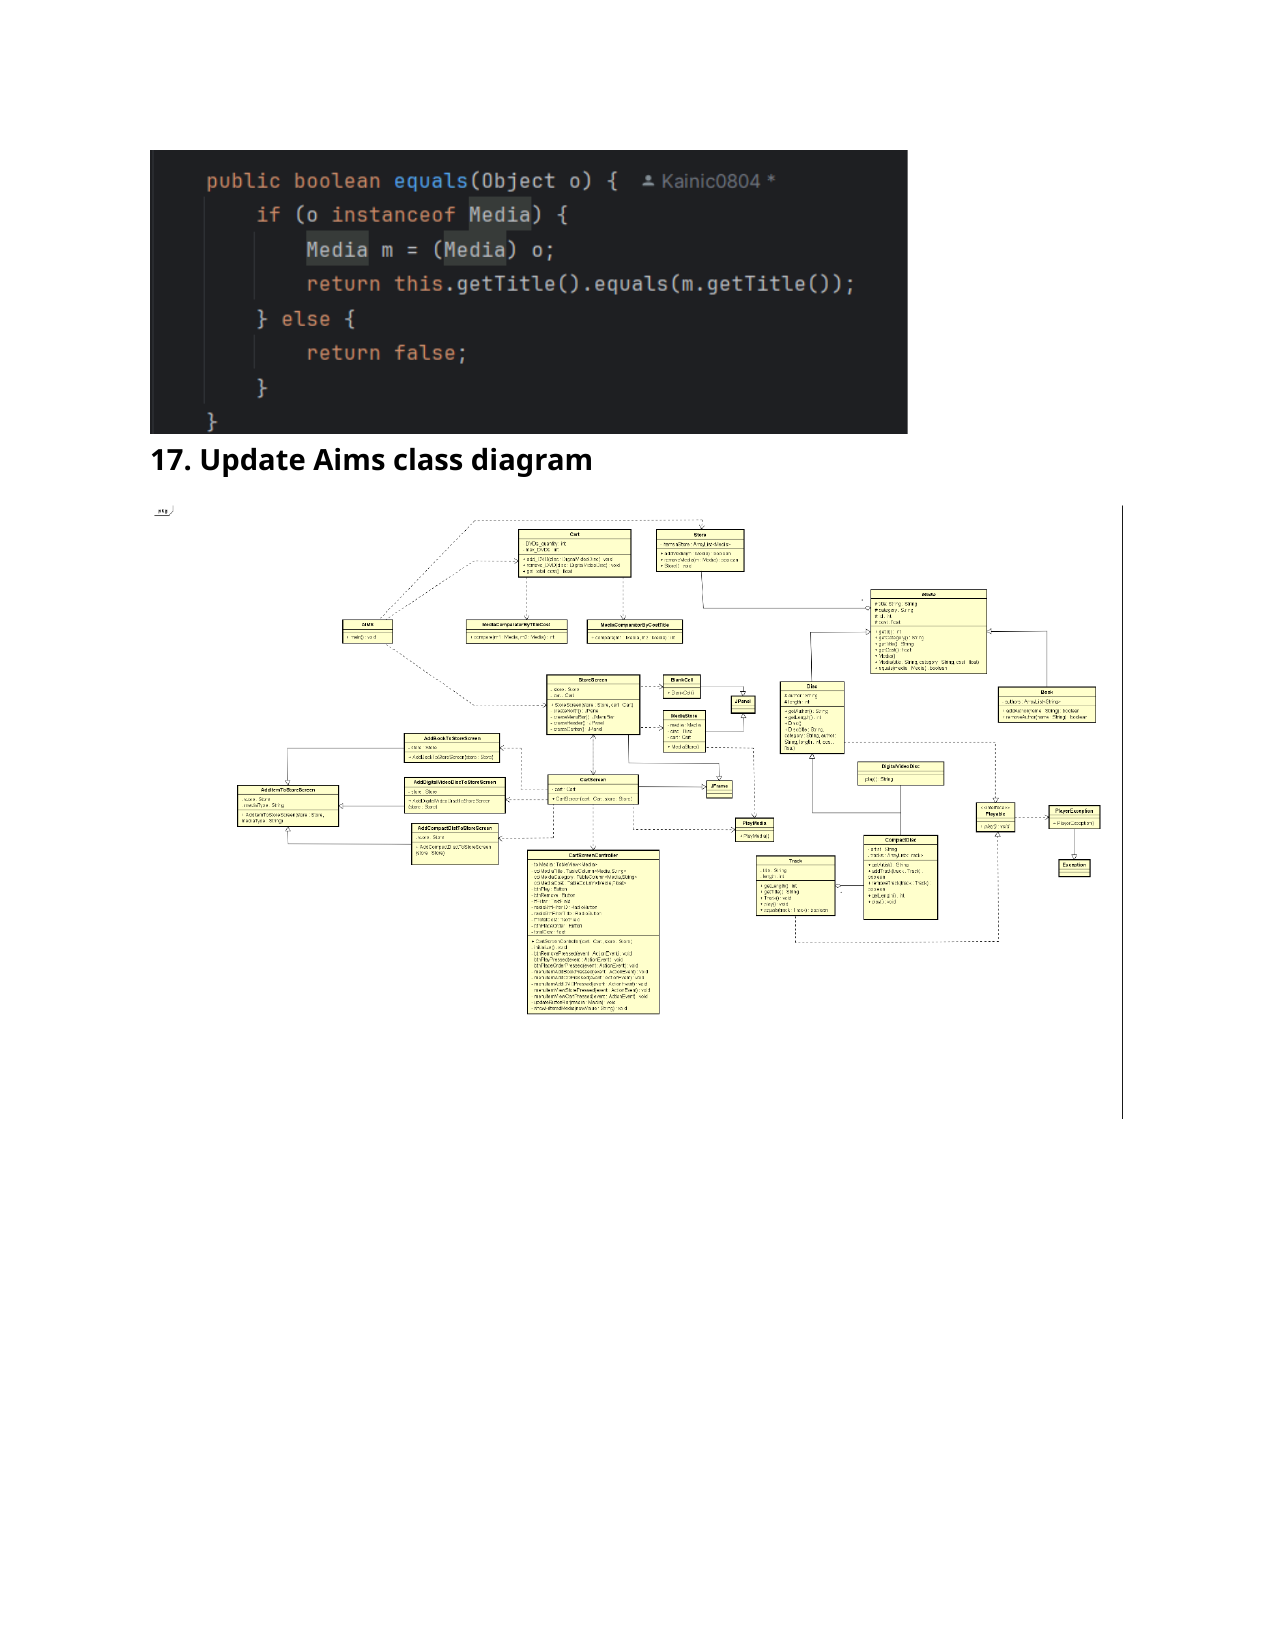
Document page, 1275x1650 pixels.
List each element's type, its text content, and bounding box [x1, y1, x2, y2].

picture [150, 150, 908, 434]
picture [150, 502, 1125, 1123]
